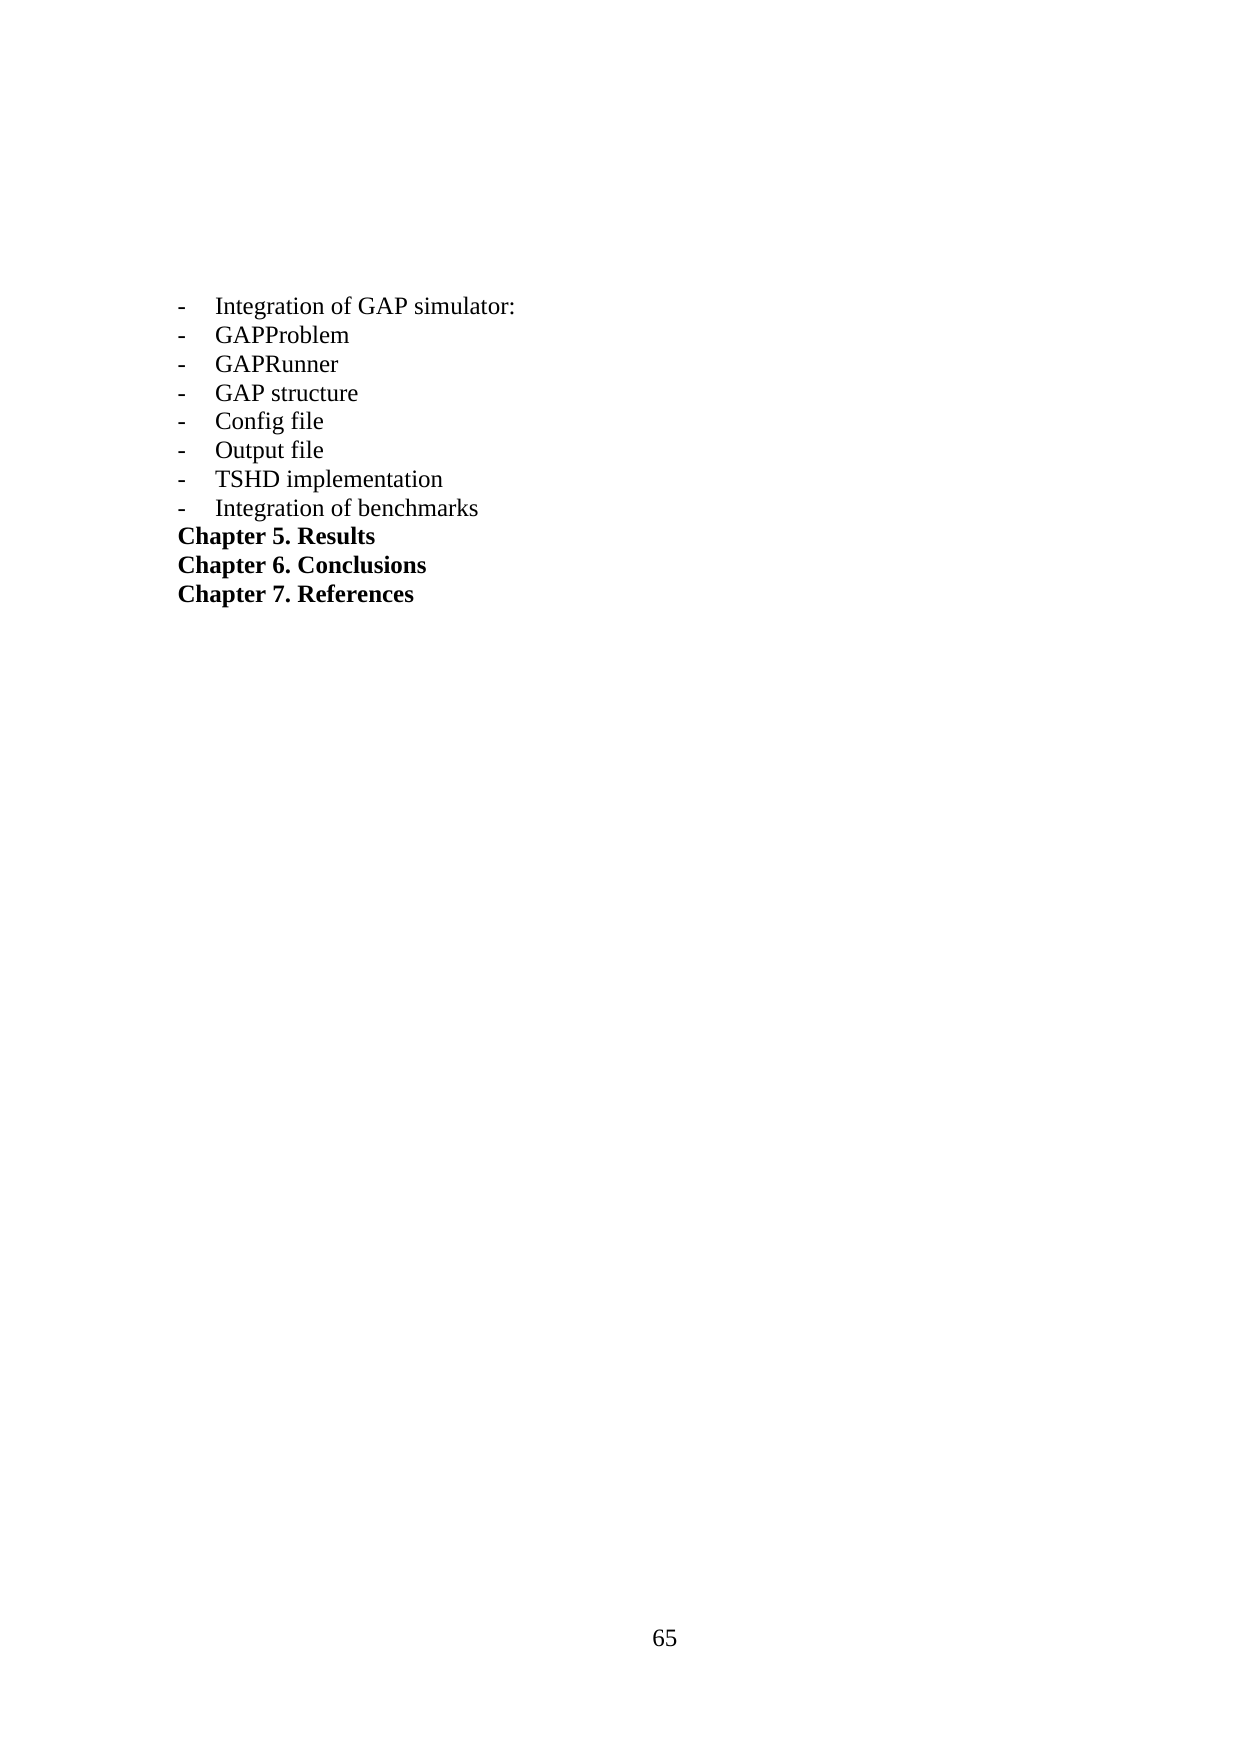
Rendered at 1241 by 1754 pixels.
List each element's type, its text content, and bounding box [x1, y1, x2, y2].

list Integration of GAP simulator: [177, 291, 1152, 320]
list GAPProblem [177, 320, 1152, 349]
list TSHD implementation [177, 464, 1152, 493]
list GAP structure [177, 378, 1152, 406]
subtitle Chapter 7. References [177, 579, 1152, 608]
list Output file [177, 435, 1152, 464]
subtitle Chapter 6. Conclusions [177, 550, 1152, 579]
subtitle Chapter 5. Results [177, 521, 1152, 550]
list GAPRunner [177, 349, 1152, 378]
list Integration of benchmarks [177, 493, 1152, 521]
list Config file [177, 406, 1152, 435]
